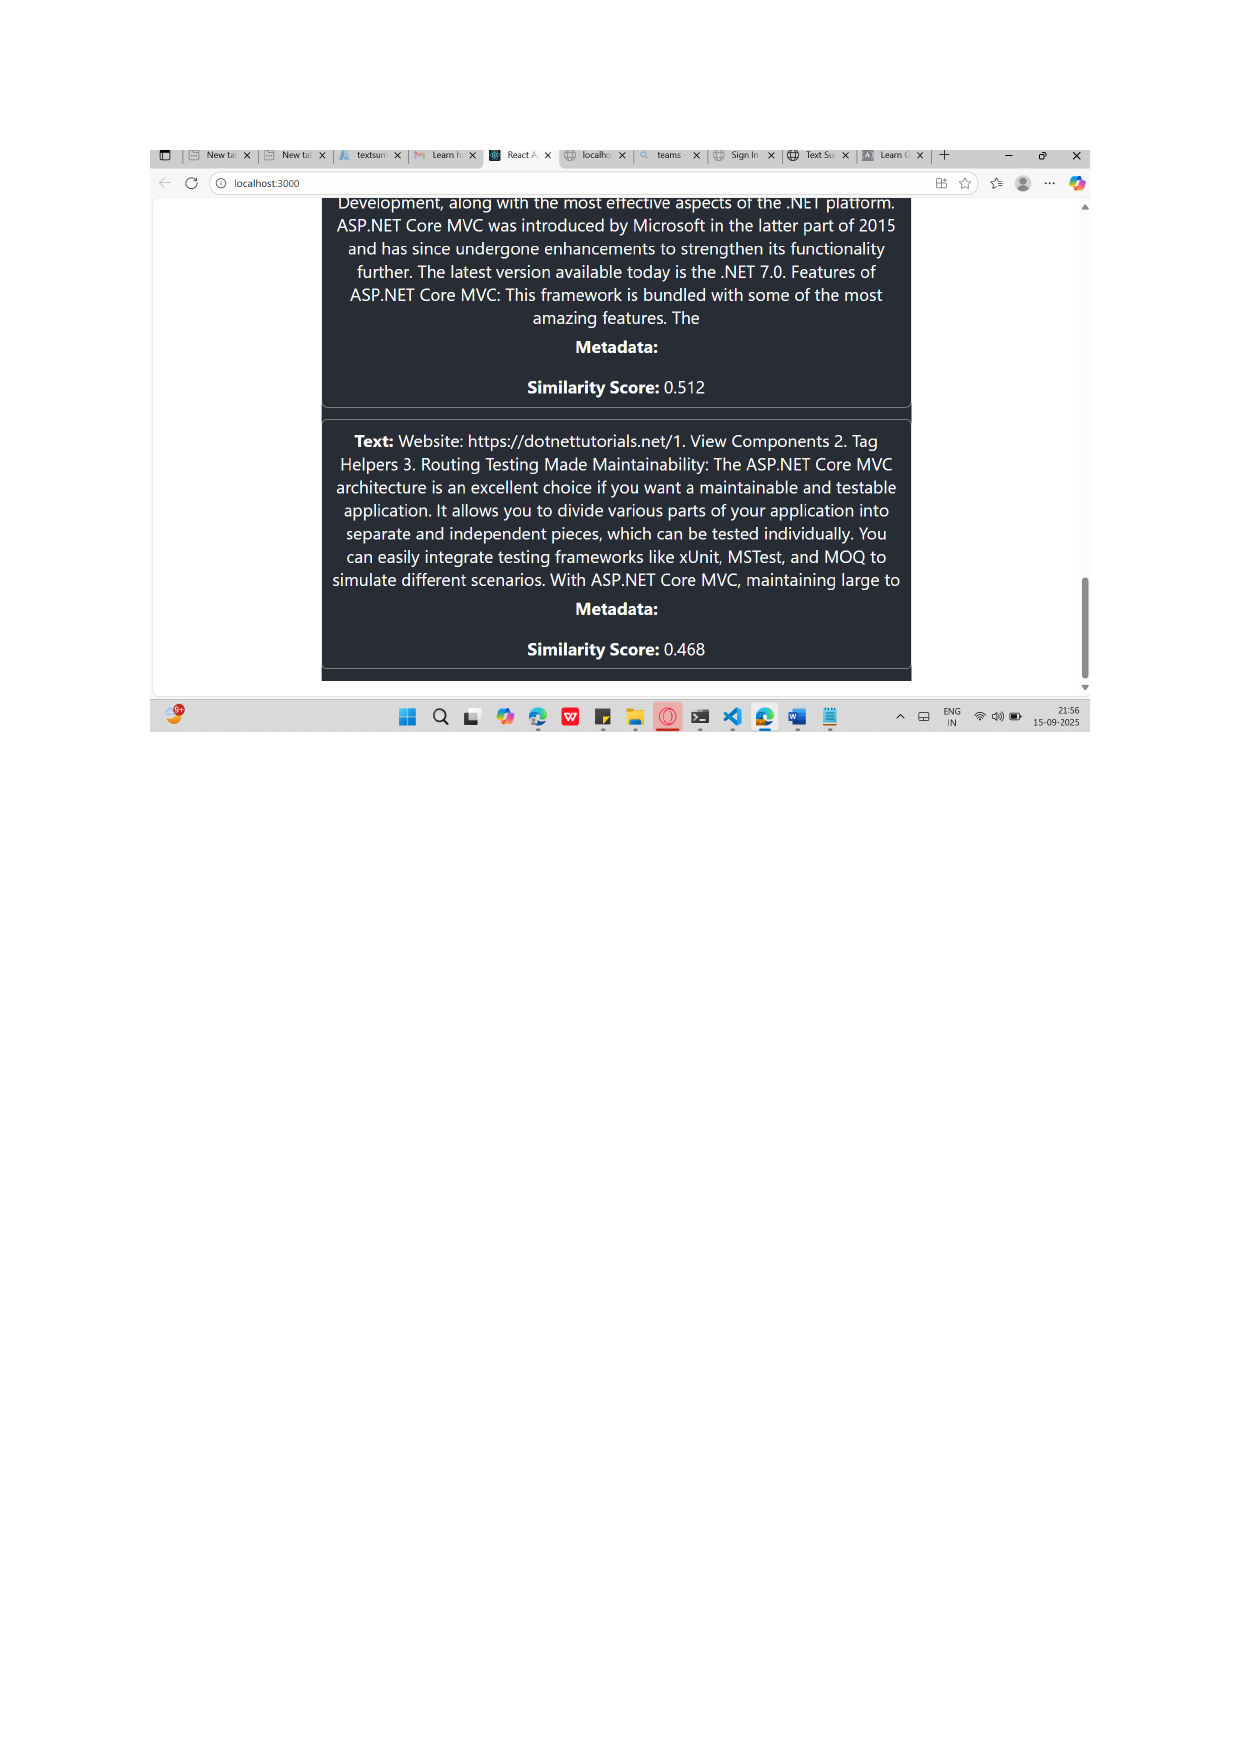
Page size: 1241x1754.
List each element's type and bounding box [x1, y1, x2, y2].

picture [150, 150, 1091, 732]
